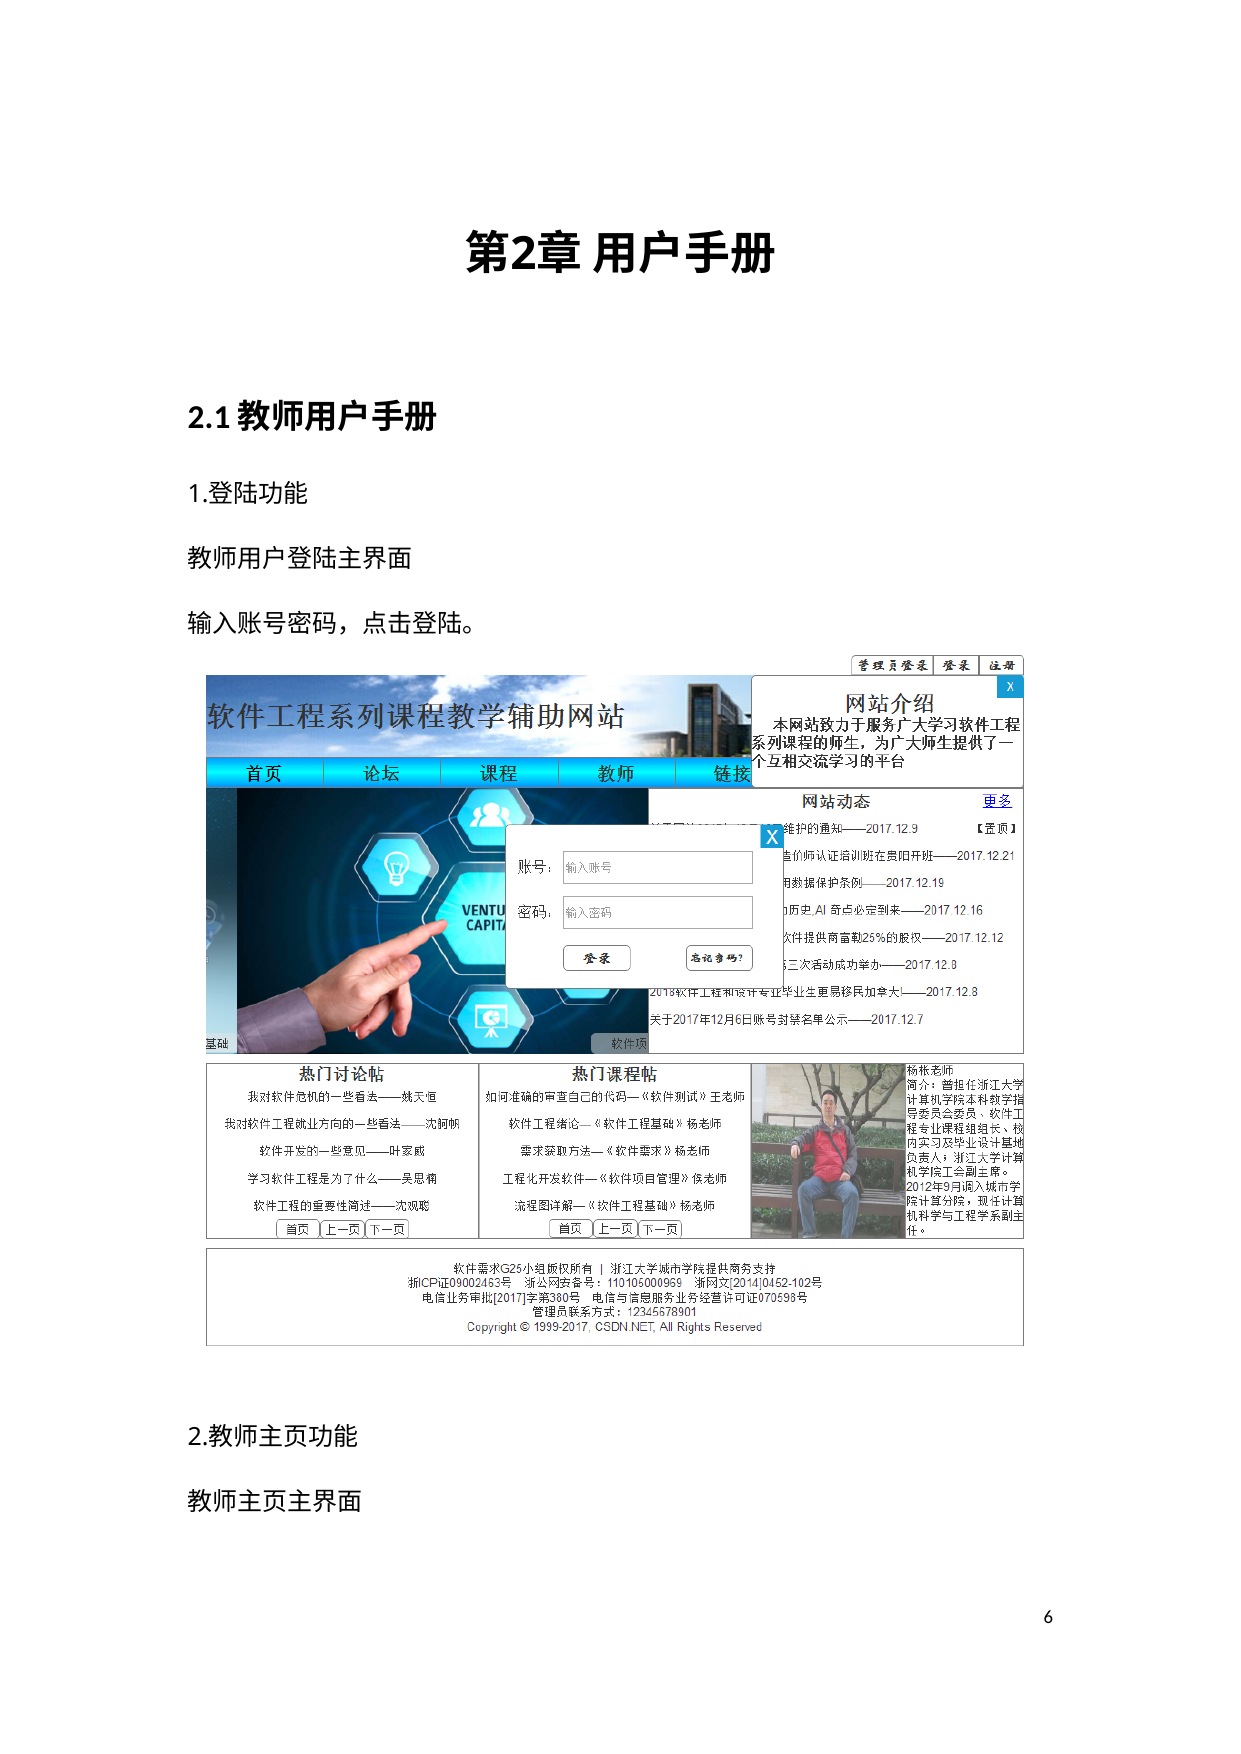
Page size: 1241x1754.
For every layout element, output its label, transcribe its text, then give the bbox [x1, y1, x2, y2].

text 输入账号密码，点击登陆。 [187, 589, 1053, 654]
list 用户手册 [187, 201, 1053, 298]
text 教师用户手册 [187, 382, 1053, 447]
text 2.教师主页功能 [187, 1402, 1053, 1467]
picture [187, 654, 1053, 1376]
list 登陆功能 [187, 459, 1053, 524]
text 教师主页主界面 [187, 1467, 1053, 1532]
text 教师用户登陆主界面 [187, 524, 1053, 589]
